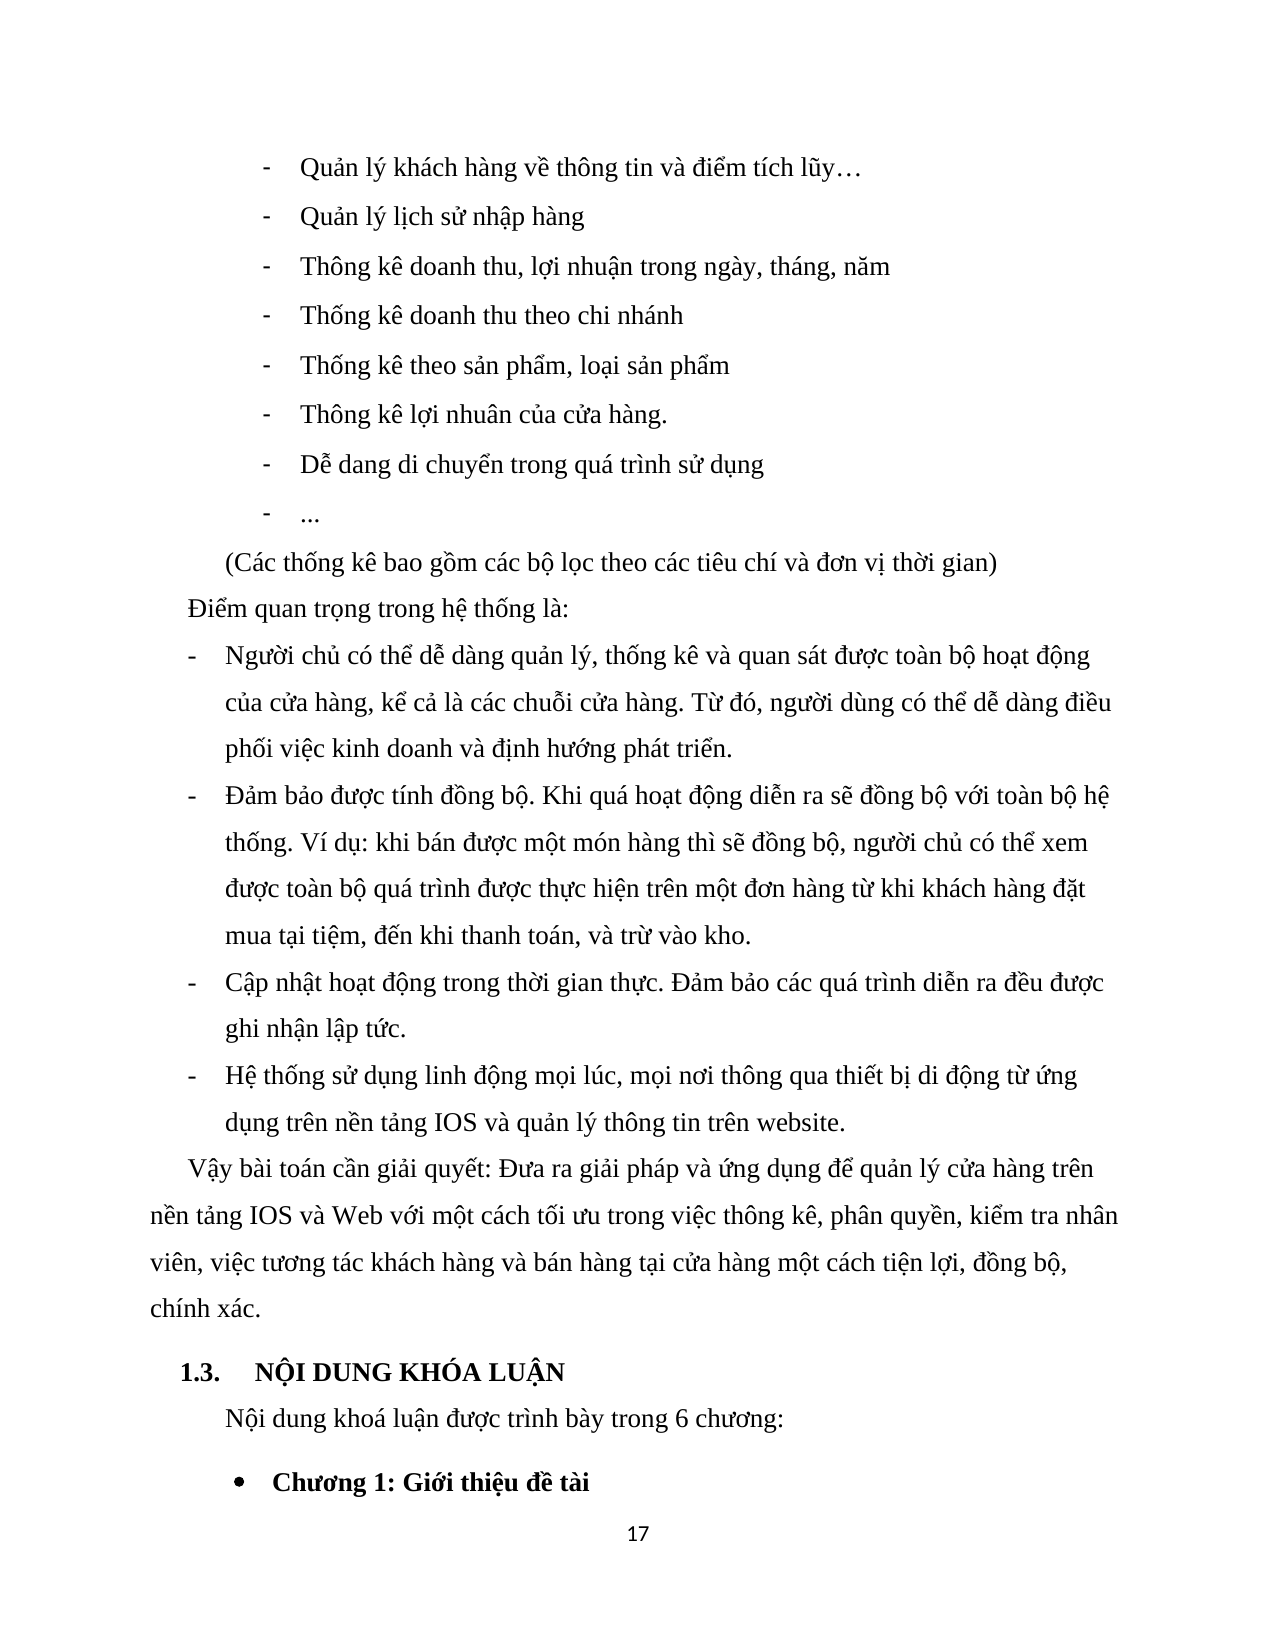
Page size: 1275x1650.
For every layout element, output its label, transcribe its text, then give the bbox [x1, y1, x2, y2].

text Nội dung khoá luận được trình bày trong 6 chương: [150, 1402, 1125, 1434]
list ... [262, 496, 1125, 529]
list Quản lý lịch sử nhập hàng [262, 199, 1125, 232]
list Thống kê doanh thu theo chi nhánh [262, 298, 1125, 331]
list Người chủ có thể dễ dàng quản lý, thống kê và quan sát được toàn bộ hoạt động của cửa hàng, kể cả là các chuỗi cửa hàng. Từ đó, người dùng có thể dễ dàng điều phối việc kinh doanh và định hướng phát triển. [187, 639, 1125, 764]
list Thông kê lợi nhuân của cửa hàng. [262, 397, 1125, 430]
list Cập nhật hoạt động trong thời gian thực. Đảm bảo các quá trình diễn ra đều được ghi nhận lập tức. [187, 966, 1125, 1044]
list Chương 1: Giới thiệu đề tài [234, 1466, 1125, 1497]
list Thống kê theo sản phẩm, loại sản phẩm [262, 348, 1125, 381]
list Dễ dang di chuyển trong quá trình sử dụng [262, 447, 1125, 480]
text (Các thống kê bao gồm các bộ lọc theo các tiêu chí và đơn vị thời gian) [225, 546, 1125, 577]
text Vậy bài toán cần giải quyết: Đưa ra giải pháp và ứng dụng để quản lý cửa hàng trên nền tảng IOS và Web với một cách tối ưu trong việc thông kê, phân quyền, kiểm tra nhân viên, việc tương tác khách hàng và bán hàng tại cửa hàng một cách tiện lợi, đồng bộ, chính xác. [150, 1152, 1125, 1324]
list Thông kê doanh thu, lợi nhuận trong ngày, tháng, năm [262, 249, 1125, 282]
list Đảm bảo được tính đồng bộ. Khi quá hoạt động diễn ra sẽ đồng bộ với toàn bộ hệ thống. Ví dụ: khi bán được một món hàng thì sẽ đồng bộ, người chủ có thể xem được toàn bộ quá trình được thực hiện trên một đơn hàng từ khi khách hàng đặt mua tại tiệm, đến khi thanh toán, và trừ vào kho. [187, 779, 1125, 950]
list Quản lý khách hàng về thông tin và điểm tích lũy… [262, 150, 1125, 183]
list NỘI DUNG KHÓA LUẬN [179, 1356, 1125, 1387]
list Hệ thống sử dụng linh động mọi lúc, mọi nơi thông qua thiết bị di động từ ứng dụng trên nền tảng IOS và quản lý thông tin trên website. [187, 1059, 1125, 1137]
text Điểm quan trọng trong hệ thống là: [150, 592, 1125, 624]
